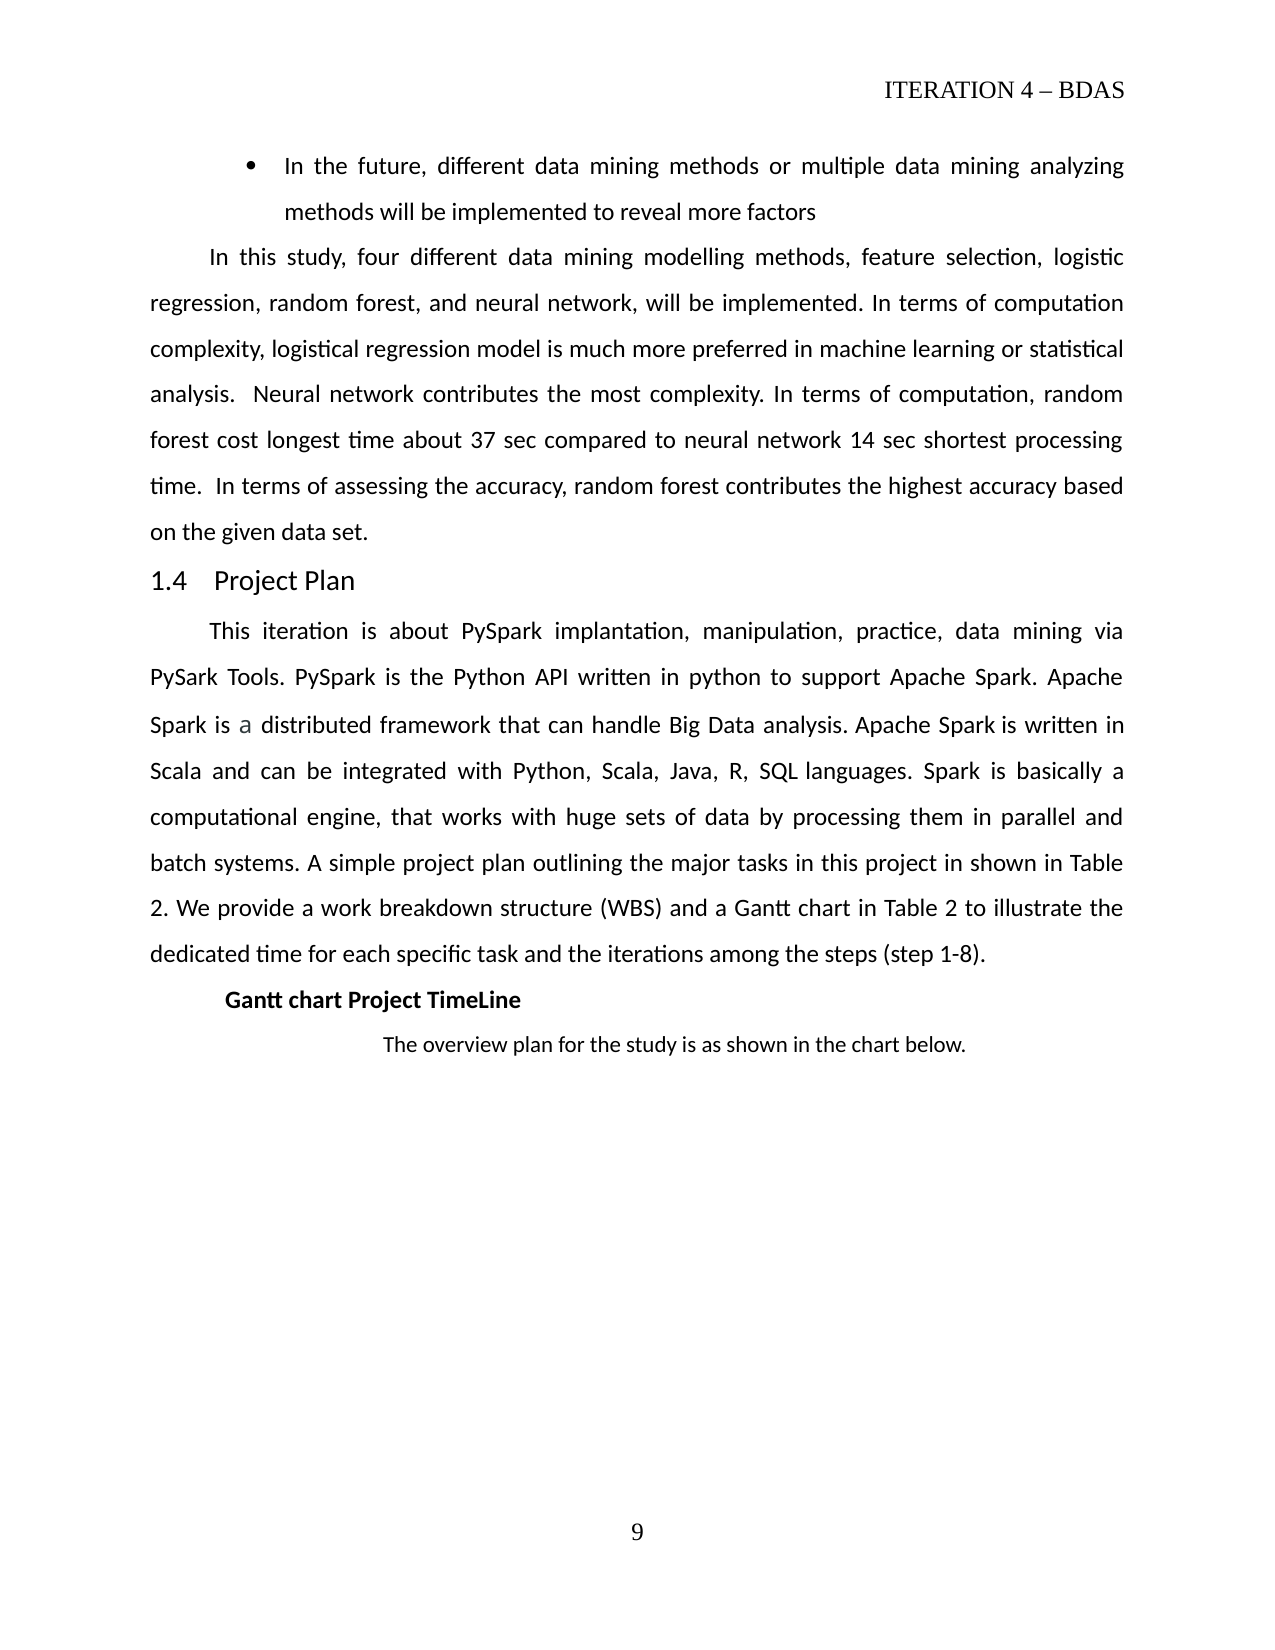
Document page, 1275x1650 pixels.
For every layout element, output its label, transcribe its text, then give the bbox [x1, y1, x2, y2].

list In the future, different data mining methods or multiple data mining analyzing methods will be implemented to reveal more factors [247, 150, 1125, 226]
list In this study, four different data mining modelling methods, feature selection, logistic regression, random forest, and neural network, will be implemented. In terms of computation complexity, logistical regression model is much more preferred in machine learning or statistical analysis. Neural network contributes the most complexity. In terms of computation, random forest cost longest time about 37 sec compared to neural network 14 sec shortest processing time. In terms of assessing the accuracy, random forest contributes the highest accuracy based on the given data set. [150, 241, 1125, 546]
list This iteration is about PySpark implantation, manipulation, practice, data mining via PySark Tools. PySpark is the Python API written in python to support Apache Spark. Apache Spark is a distributed framework that can handle Big Data analysis. Apache Spark is written in Scala and can be integrated with Python, Scala, Java, R, SQL languages. Spark is basically a computational engine, that works with huge sets of data by processing them in parallel and batch systems. A simple project plan outlining the major tasks in this project in shown in Table 2. We provide a work breakdown structure (WBS) and a Gantt chart in Table 2 to illustrate the dedicated time for each specific task and the iterations among the steps (step 1-8). [150, 615, 1125, 969]
list Gantt chart Project TimeLine [225, 984, 1125, 1014]
text The overview plan for the study is as shown in the chart below. [150, 1030, 1125, 1058]
list Project Plan [150, 562, 1125, 597]
